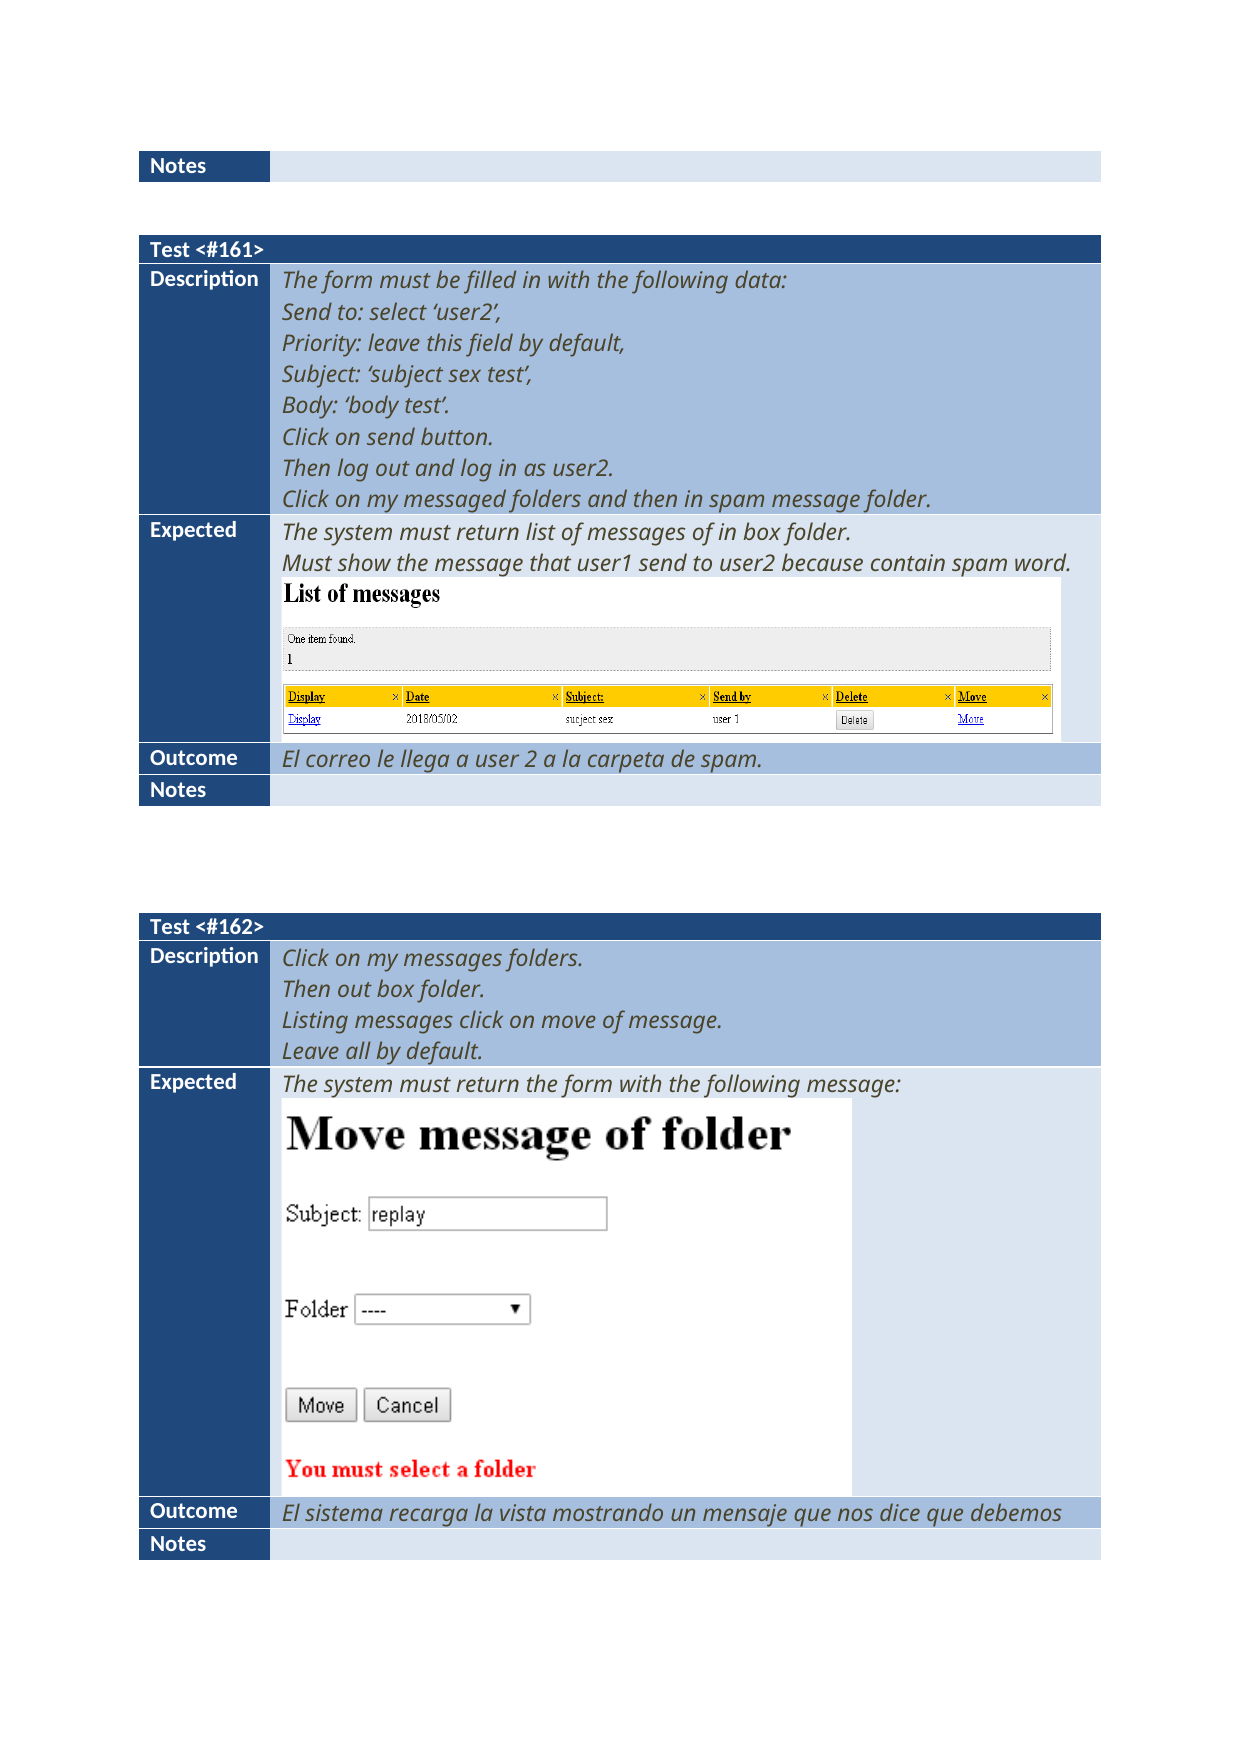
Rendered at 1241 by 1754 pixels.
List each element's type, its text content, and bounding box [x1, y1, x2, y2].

table_cell Notes [139, 1529, 270, 1560]
picture [281, 1098, 852, 1496]
table_cell Outcome [139, 1497, 270, 1528]
table_cell Description [139, 264, 270, 514]
table_cell The system must return list of messages of in box folder. Must show the message that user1 send to user2 because contain spam word. [270, 515, 1101, 742]
table_cell [270, 151, 1101, 182]
table_cell Description [139, 941, 270, 1066]
table_cell Notes [139, 775, 270, 806]
table_cell Click on my messages folders. Then out box folder. Listing messages click on move of message. Leave all by default. [270, 941, 1101, 1066]
table_cell The form must be filled in with the following data: Send to: select ‘user2’, Priority: leave this field by default, Subject: ‘subject sex test’, Body: ‘body test’. Click on send button. Then log out and log in as user2. Click on my messaged folders and then in spam message folder. [270, 264, 1101, 514]
table_cell Expected [139, 515, 270, 742]
table_cell Notes [139, 151, 270, 182]
table_header Test <#161> [139, 235, 1101, 263]
table_cell Outcome [139, 743, 270, 774]
table_cell El sistema recarga la vista mostrando un mensaje que nos dice que debemos [270, 1497, 1101, 1528]
table_cell Expected [139, 1068, 270, 1496]
table_header Test <#162> [139, 913, 1101, 940]
table_cell [270, 1529, 1101, 1560]
table_cell [270, 775, 1101, 806]
table_cell The system must return the form with the following message: [270, 1068, 1101, 1496]
picture [281, 577, 1062, 742]
table_cell El correo le llega a user 2 a la carpeta de spam. [270, 743, 1101, 774]
